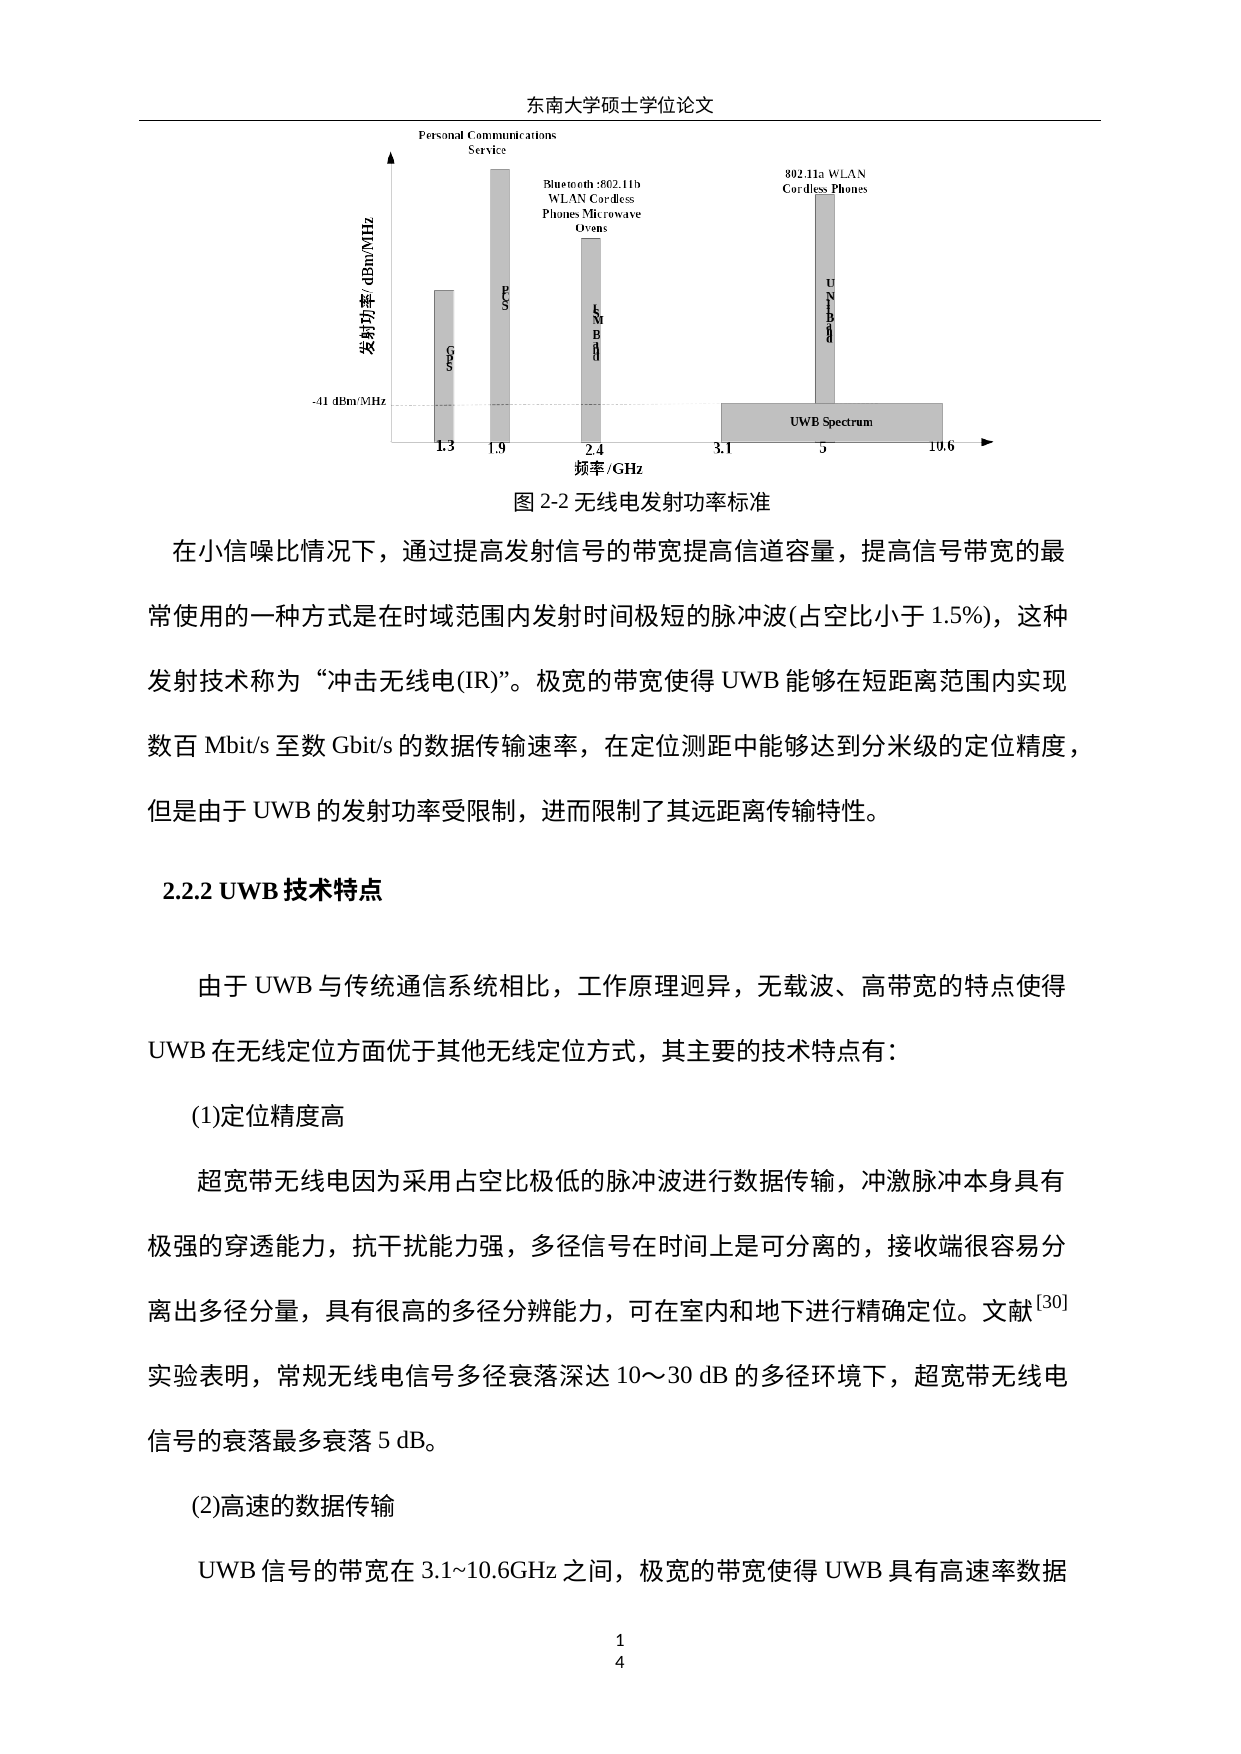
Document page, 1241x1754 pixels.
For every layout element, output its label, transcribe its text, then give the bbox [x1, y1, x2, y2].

text (2)高速的数据传输 [148, 1472, 1068, 1537]
text 图 2-2 无线电发射功率标准 [173, 484, 1068, 517]
text 超宽带无线电因为采用占空比极低的脉冲波进行数据传输，冲激脉冲本身具有极强的穿透能力，抗干扰能力强，多径信号在时间上是可分离的，接收端很容易分离出多径分量，具有很高的多径分辨能力，可在室内和地下进行精确定位。文献[30]实验表明，常规无线电信号多径衰落深达10～30 dB的多径环境下，超宽带无线电信号的衰落最多衰落5 dB。 [148, 1147, 1068, 1472]
text (1)定位精度高 [148, 1082, 1068, 1147]
text 由于UWB与传统通信系统相比，工作原理迥异，无载波、高带宽的特点使得UWB在无线定位方面优于其他无线定位方式，其主要的技术特点有： [148, 952, 1068, 1082]
text 在小信噪比情况下，通过提高发射信号的带宽提高信道容量，提高信号带宽的最常使用的一种方式是在时域范围内发射时间极短的脉冲波(占空比小于1.5%)，这种发射技术称为“冲击无线电(IR)”。极宽的带宽使得UWB能够在短距离范围内实现数百Mbit/s至数Gbit/s的数据传输速率，在定位测距中能够达到分米级的定位精度，但是由于UWB的发射功率受限制，进而限制了其远距离传输特性。 [148, 517, 1068, 842]
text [148, 1537, 1068, 1602]
subtitle 2.2.2 UWB技术特点 [162, 856, 1093, 921]
